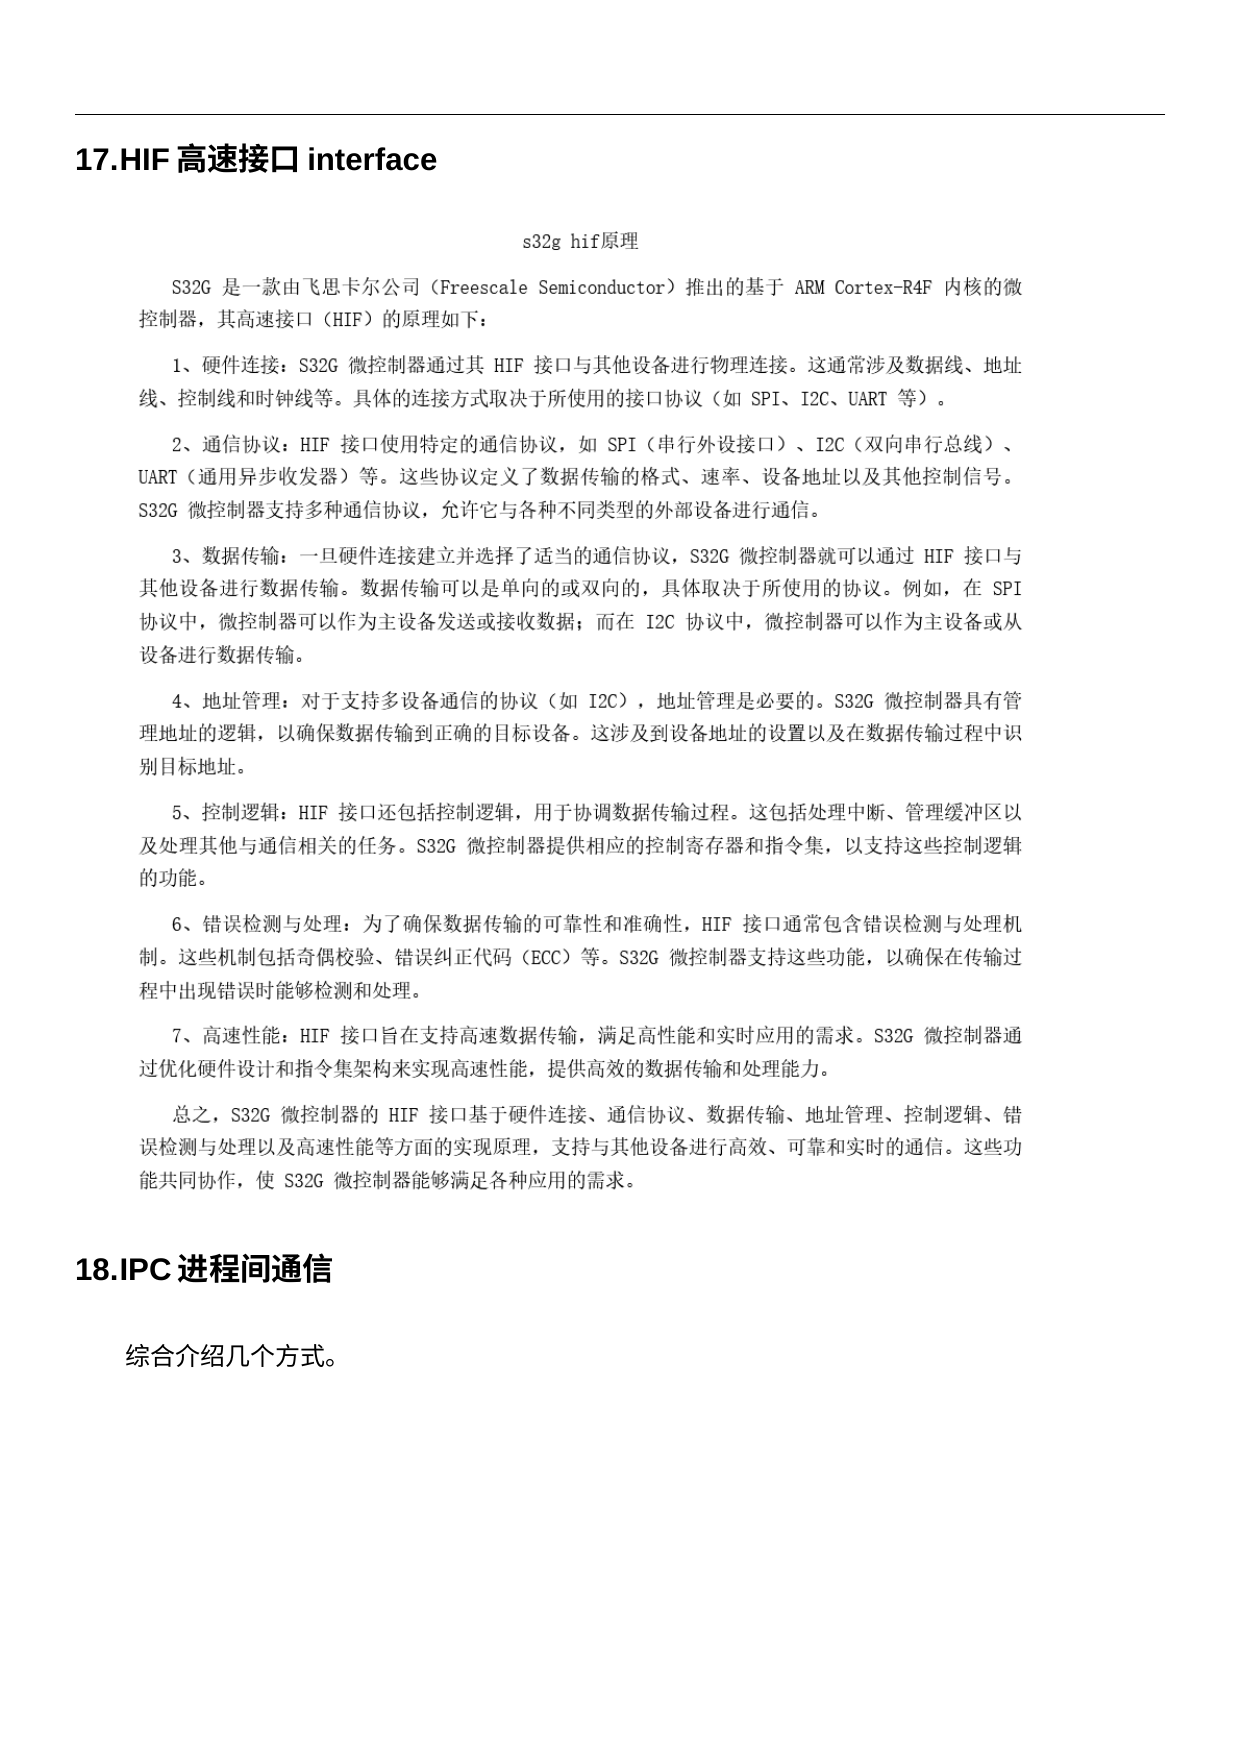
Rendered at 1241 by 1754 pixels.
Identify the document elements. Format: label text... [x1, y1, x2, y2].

subtitle HIF高速接口interface [75, 124, 1165, 189]
subtitle IPC进程间通信 [75, 1234, 1165, 1299]
text 综合介绍几个方式。 [75, 1322, 1165, 1387]
